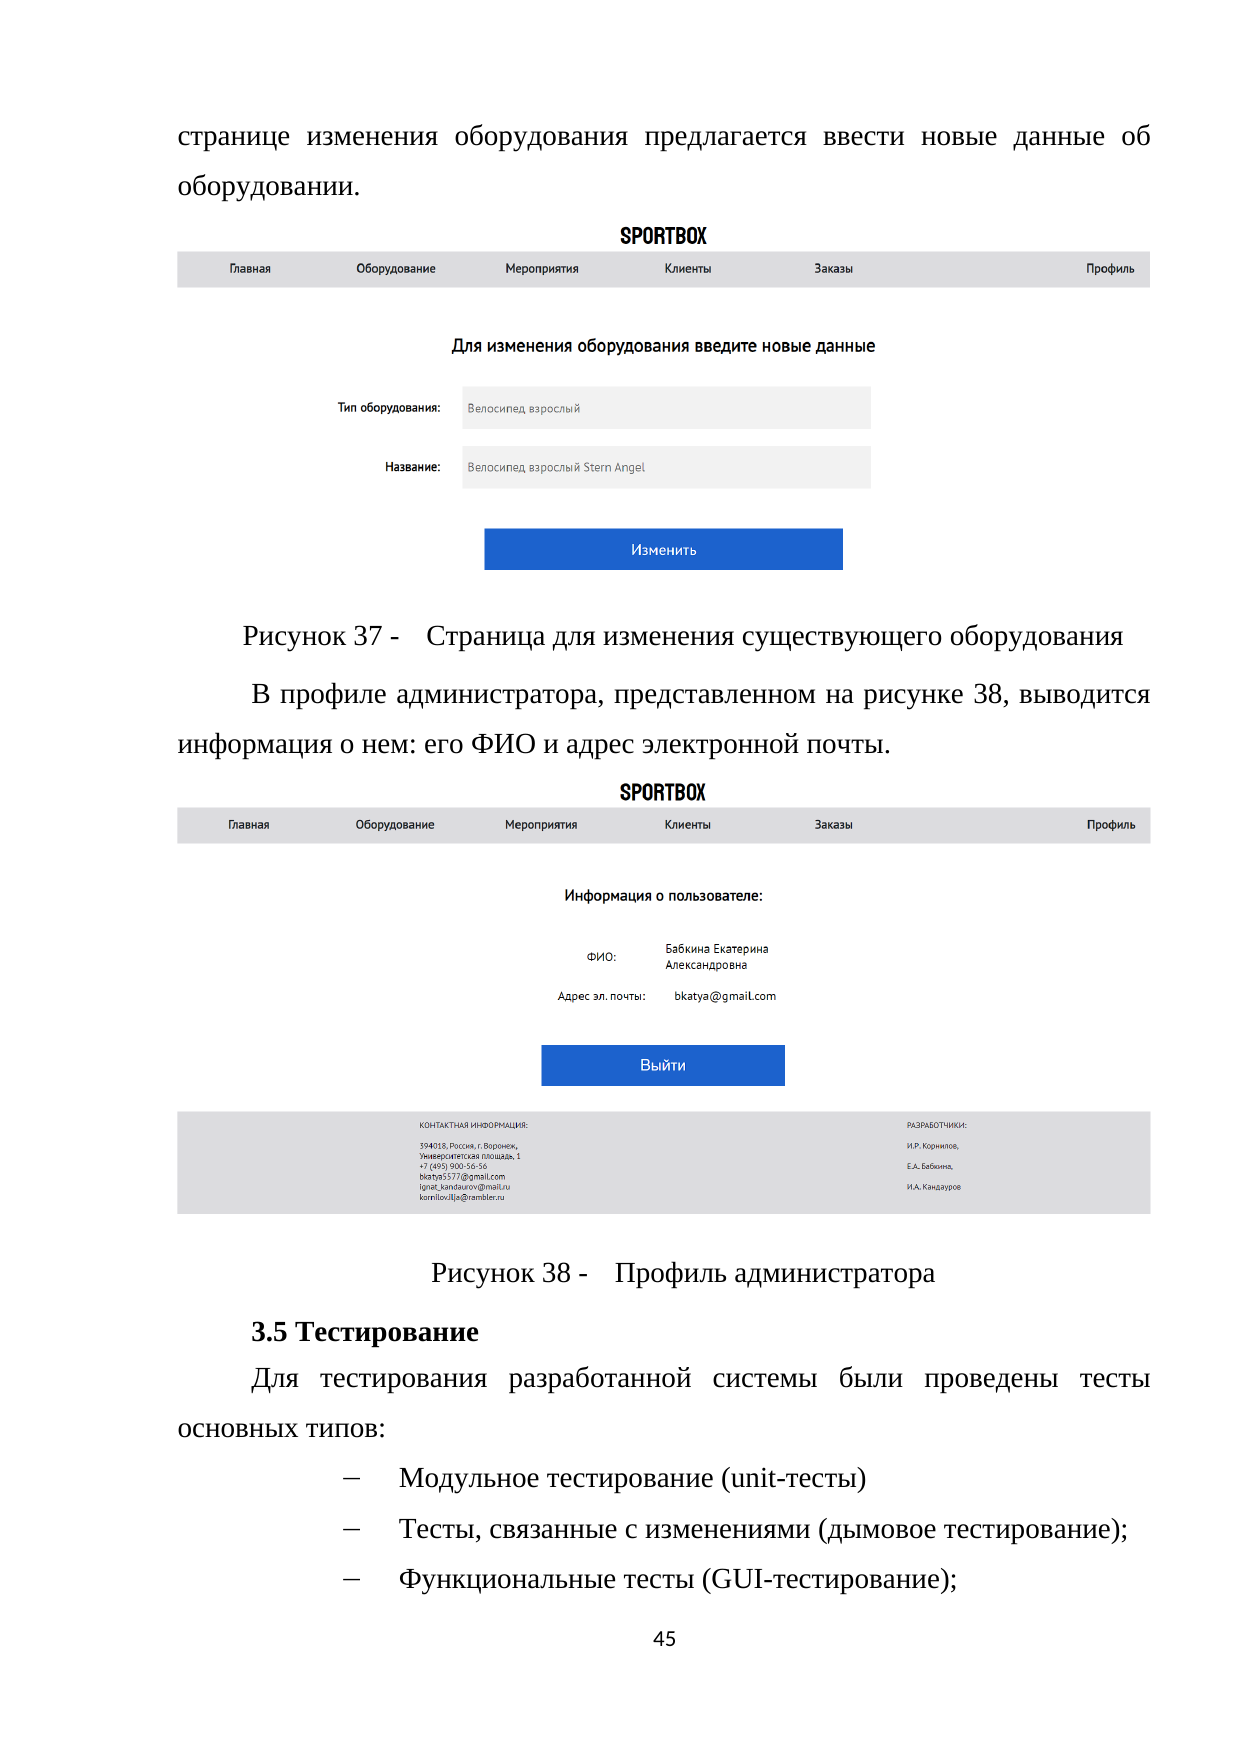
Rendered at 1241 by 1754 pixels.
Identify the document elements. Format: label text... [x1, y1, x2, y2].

text Функциональные тесты (GUI-тестирование); [266, 1561, 1152, 1595]
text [177, 118, 1152, 202]
text Для тестирования разработанной системы были проведены тесты основных типов: [177, 1360, 1152, 1443]
text Страница для изменения существующего оборудования [215, 618, 1152, 651]
picture [177, 218, 1152, 576]
text Тестирование [251, 1314, 1152, 1347]
picture [177, 776, 1152, 1214]
text Тесты, связанные с изменениями (дымовое тестирование); [266, 1511, 1152, 1544]
text Модульное тестирование (unit-тесты) [266, 1460, 1152, 1494]
text В профиле администратора, представленном на рисунке 38, выводится информация о нем: его ФИО и адрес электронной почты. [177, 676, 1152, 760]
text Профиль администратора [215, 1255, 1152, 1289]
